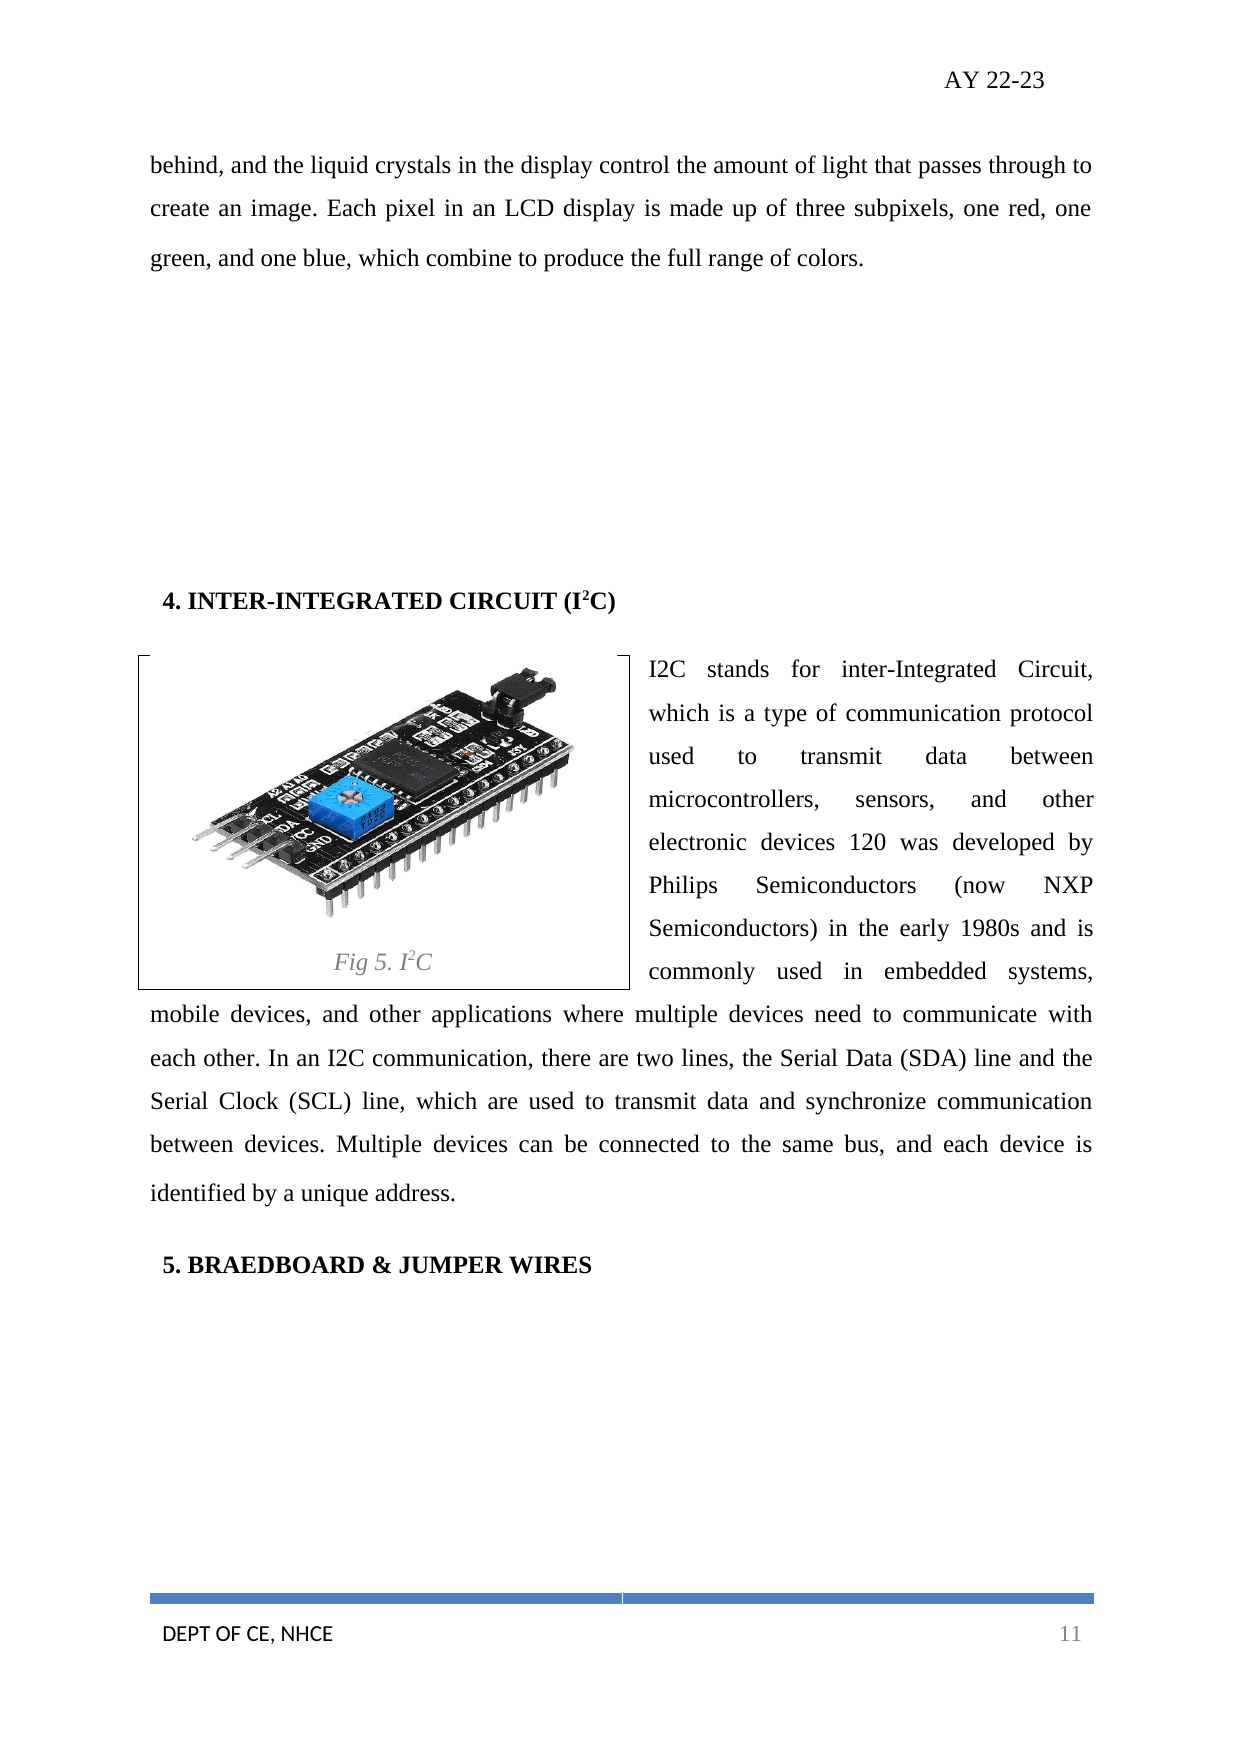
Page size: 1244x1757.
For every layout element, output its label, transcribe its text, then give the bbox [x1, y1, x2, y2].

picture [150, 655, 618, 934]
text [150, 150, 1094, 272]
text 4. INTER-INTEGRATED CIRCUIT (I2C) [150, 586, 1094, 615]
text I2C stands for inter-Integrated Circuit, which is a type of communication protocol used to transmit data between microcontrollers, sensors, and other electronic devices 120 was developed by Philips Semiconductors (now NXP Semiconductors) in the early 1980s and is commonly used in embedded systems, mobile devices, and other applications where multiple devices need to communicate with each other. In an I2C communication, there are two lines, the Serial Data (SDA) line and the Serial Clock (SCL) line, which are used to transmit data and synchronize communication between devices. Multiple devices can be connected to the same bus, and each device is identified by a unique address. [150, 654, 1094, 1208]
text 5. BRAEDBOARD & JUMPER WIRES [150, 1250, 1094, 1278]
table_header Fig 5. I2C [139, 656, 629, 989]
